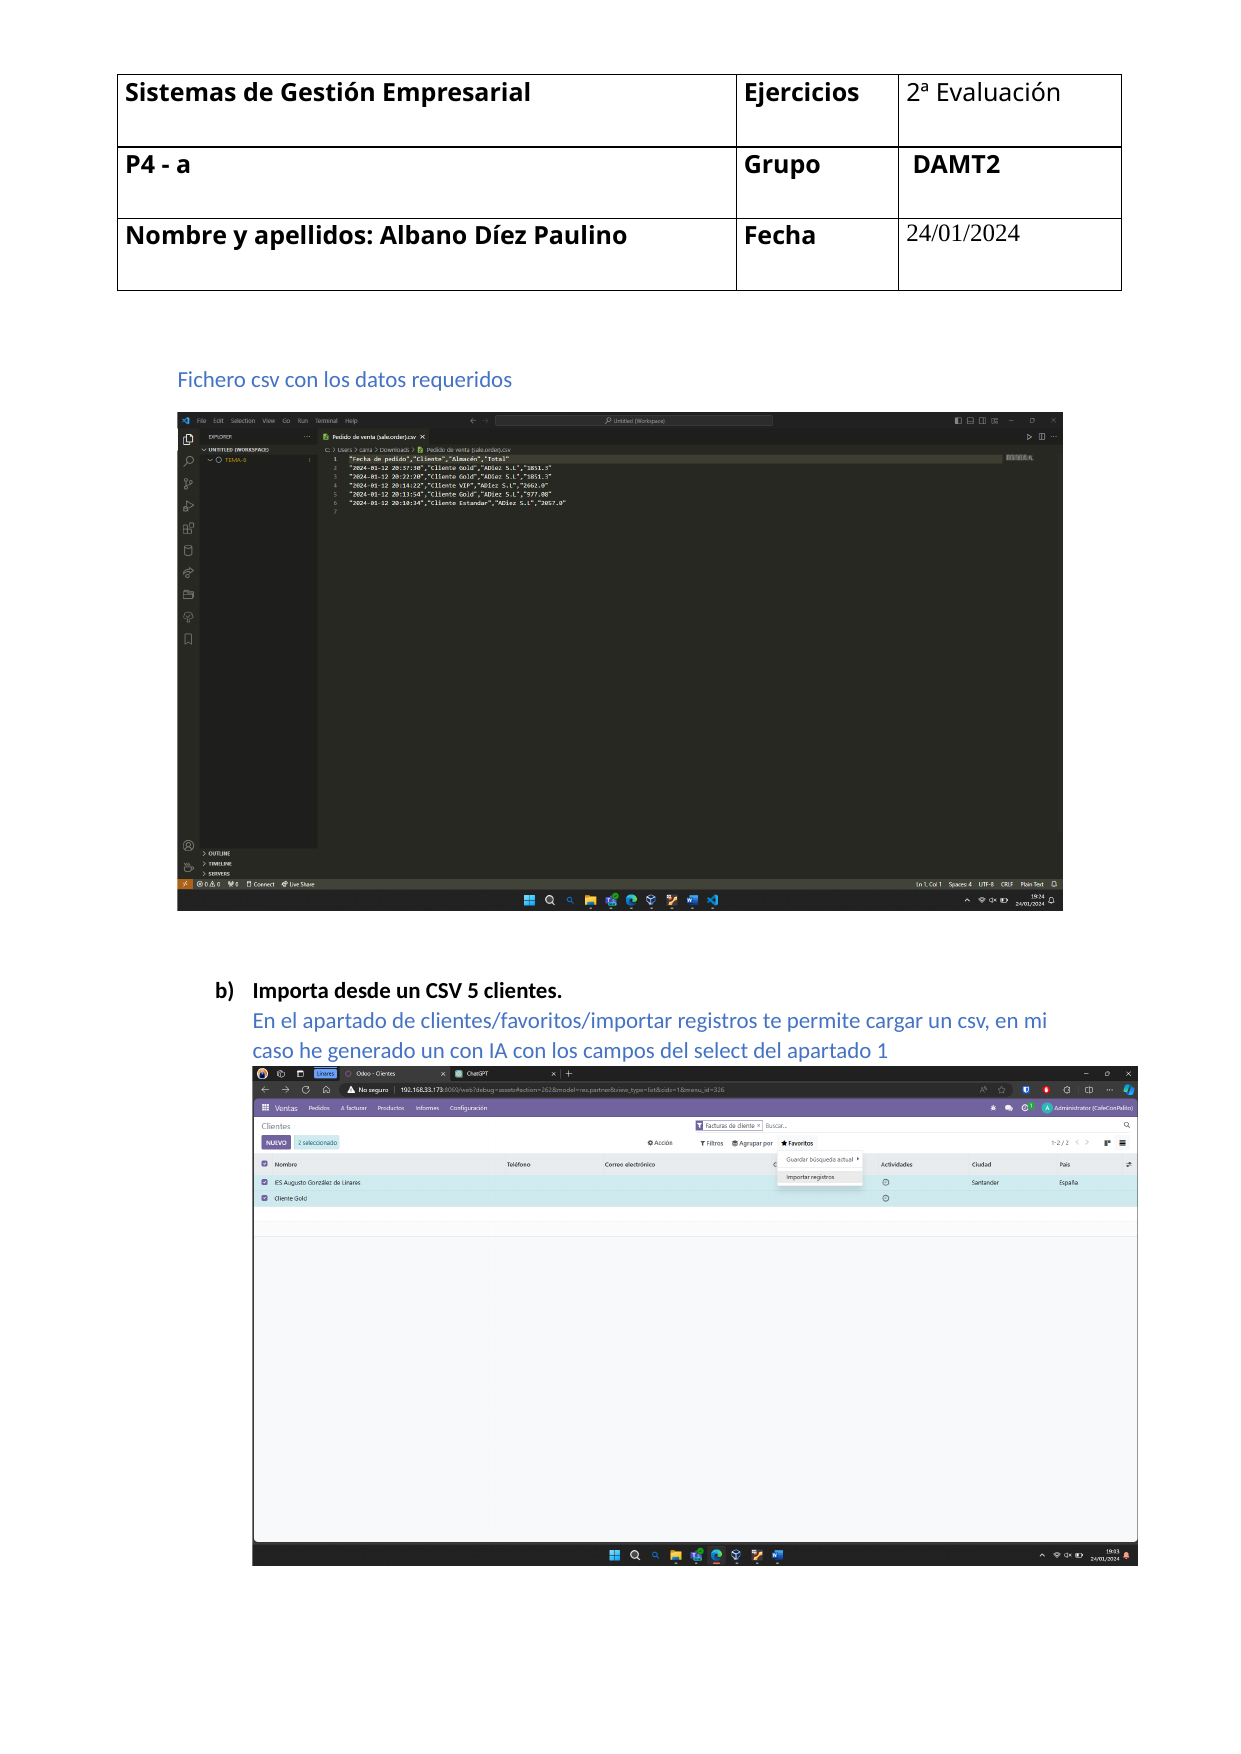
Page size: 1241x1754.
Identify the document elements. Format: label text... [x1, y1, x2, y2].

picture [252, 1066, 1138, 1566]
text Fichero csv con los datos requeridos [177, 365, 1063, 393]
list Importa desde un CSV 5 clientes. [215, 976, 1063, 1004]
picture [177, 412, 1063, 911]
list En el apartado de clientes/favoritos/importar registros te permite cargar un csv, en mi caso he generado un con IA con los campos del select del apartado 1 [252, 1006, 1063, 1065]
